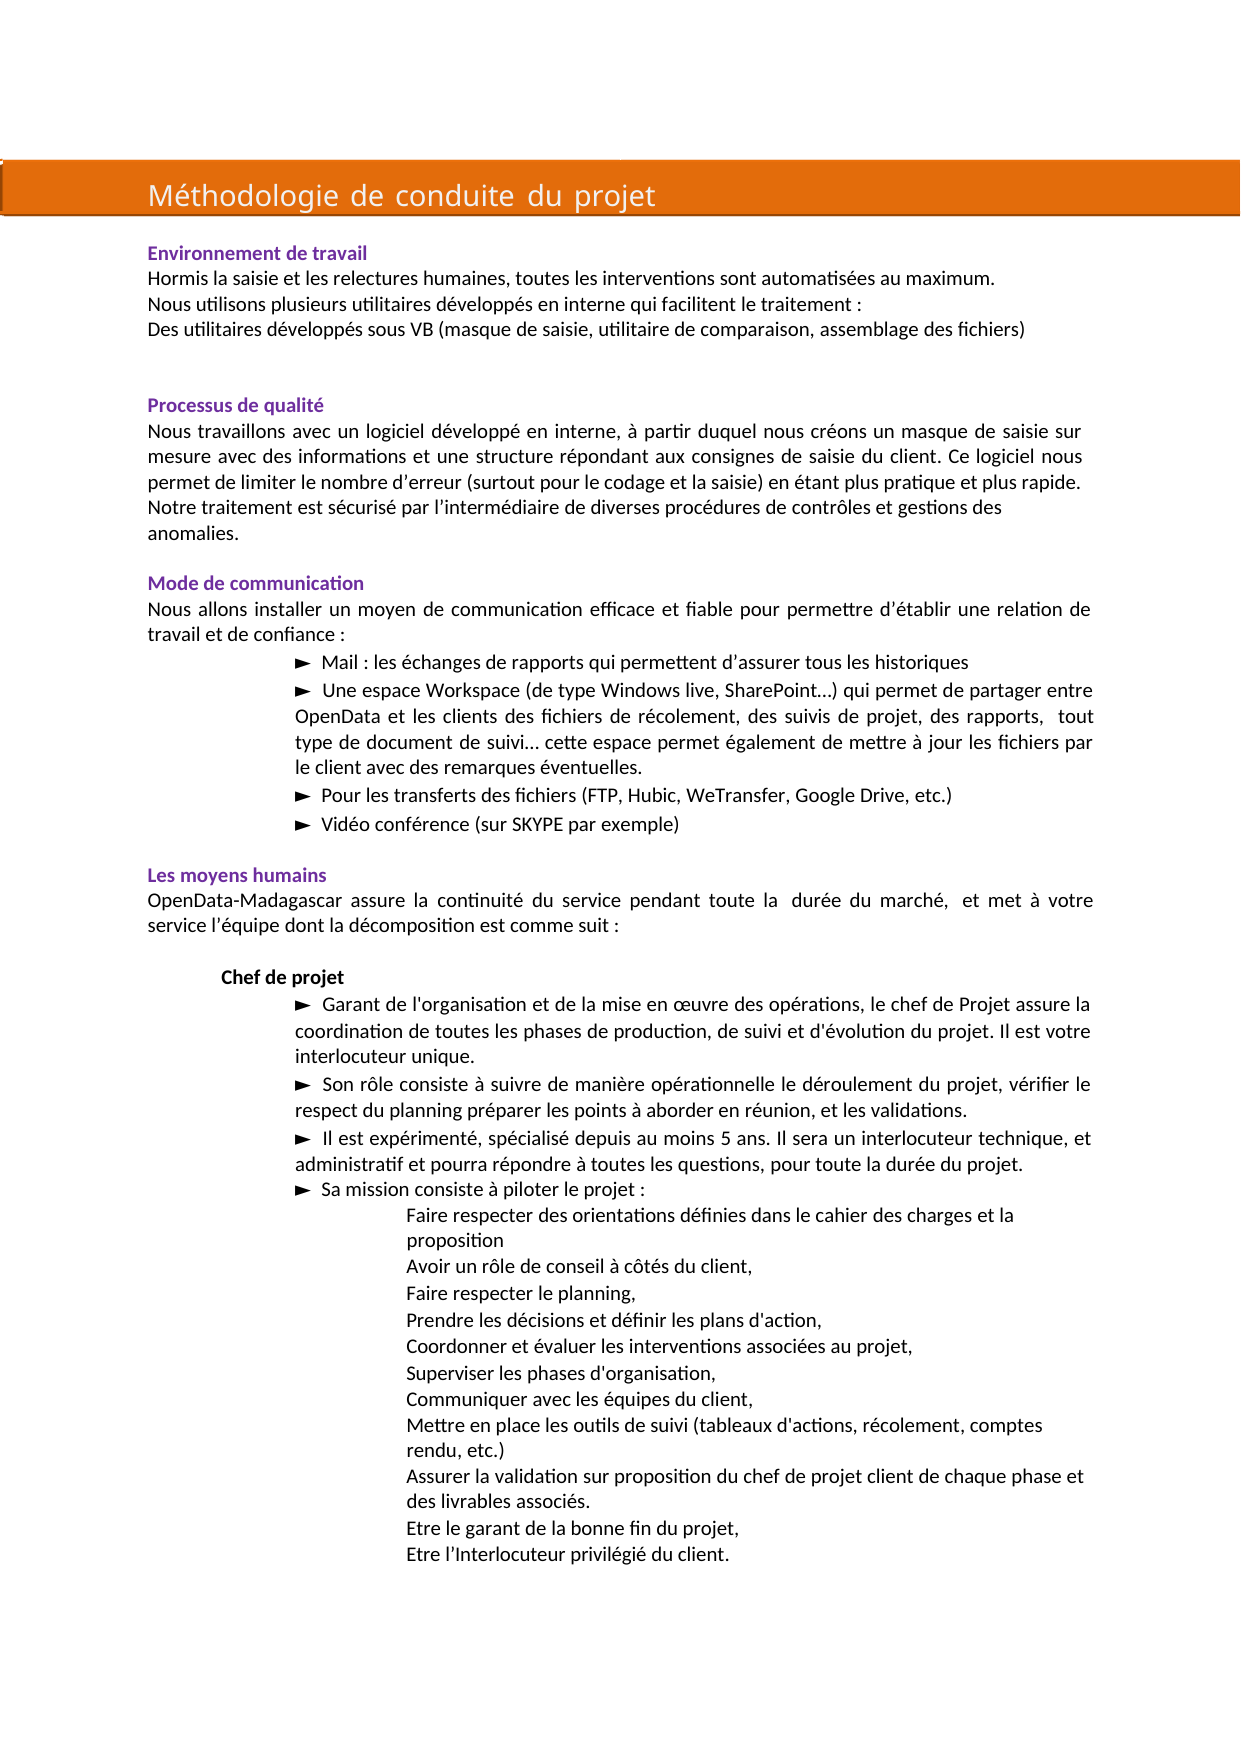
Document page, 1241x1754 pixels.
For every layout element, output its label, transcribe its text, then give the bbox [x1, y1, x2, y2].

text Nous allons installer un moyen de communication efficace et fiable pour permettre d’établir une relation de travail et de confiance : [147, 596, 1093, 647]
subtitle Les moyens humains [147, 863, 1240, 888]
list Mail : les échanges de rapports qui permettent d’assurer tous les historiques [295, 647, 1240, 675]
subtitle Méthodologie de conduite du projet [147, 175, 1240, 215]
list Garant de l'organisation et de la mise en œuvre des opérations, le chef de Projet assure la coordination de toutes les phases de production, de suivi et d'évolution du projet. Il est votre interlocuteur unique. [295, 989, 1093, 1069]
list Vidéo conférence (sur SKYPE par exemple) [295, 809, 1240, 837]
text  Faire respecter le planning, [369, 1279, 1240, 1306]
text  Faire respecter des orientations définies dans le cahier des charges et la proposition [369, 1202, 1021, 1253]
subtitle Processus de qualité [147, 393, 1240, 418]
list Une espace Workspace (de type Windows live, SharePoint…) qui permet de partager entre OpenData et les clients des fichiers de récolement, des suivis de projet, des rapports, tout type de document de suivi… cette espace permet également de mettre à jour les fichiers par le client avec des remarques éventuelles. [295, 675, 1094, 780]
text Des utilitaires développés sous VB (masque de saisie, utilitaire de comparaison, assemblage des fichiers) [147, 316, 1240, 342]
text  Communiquer avec les équipes du client, [369, 1386, 1240, 1412]
list Son rôle consiste à suivre de manière opérationnelle le déroulement du projet, vérifier le respect du planning préparer les points à aborder en réunion, et les validations. [295, 1069, 1093, 1122]
text  Assurer la validation sur proposition du chef de projet client de chaque phase et des livrables associés. [369, 1463, 1089, 1514]
text  Superviser les phases d'organisation, [369, 1359, 1240, 1386]
text  Prendre les décisions et définir les plans d'action, [369, 1306, 1240, 1332]
list Il est expérimenté, spécialisé depuis au moins 5 ans. Il sera un interlocuteur technique, et administratif et pourra répondre à toutes les questions, pour toute la durée du projet. [295, 1123, 1094, 1176]
subtitle Environnement de travail [147, 240, 1240, 266]
text Nous travaillons avec un logiciel développé en interne, à partir duquel nous créons un masque de saisie sur mesure avec des informations et une structure répondant aux consignes de saisie du client. Ce logiciel nous permet de limiter le nombre d’erreur (surtout pour le codage et la saisie) en étant plus pratique et plus rapide. Notre traitement est sécurisé par l’intermédiaire de diverses procédures de contrôles et gestions des anomalies. [147, 418, 1089, 545]
subtitle Mode de communication [147, 571, 1240, 596]
text OpenData-Madagascar assure la continuité du service pendant toute la durée du marché, et met à votre service l’équipe dont la décomposition est comme suit : [147, 888, 1094, 938]
text  Etre le garant de la bonne fin du projet, [369, 1514, 1240, 1540]
subtitle Chef de projet [221, 964, 1240, 989]
list Pour les transferts des fichiers (FTP, Hubic, WeTransfer, Google Drive, etc.) [295, 780, 1240, 808]
text  Mettre en place les outils de suivi (tableaux d'actions, récolement, comptes rendu, etc.) [369, 1412, 1046, 1463]
text Hormis la saisie et les relectures humaines, toutes les interventions sont automatisées au maximum. Nous utilisons plusieurs utilitaires développés en interne qui facilitent le traitement : [147, 266, 999, 316]
picture [0, 159, 1241, 211]
text  Coordonner et évaluer les interventions associées au projet, [369, 1332, 1240, 1359]
text  Avoir un rôle de conseil à côtés du client, [369, 1253, 1240, 1279]
text  Etre l’Interlocuteur privilégié du client. [369, 1540, 1240, 1567]
list Sa mission consiste à piloter le projet : [295, 1177, 1240, 1202]
